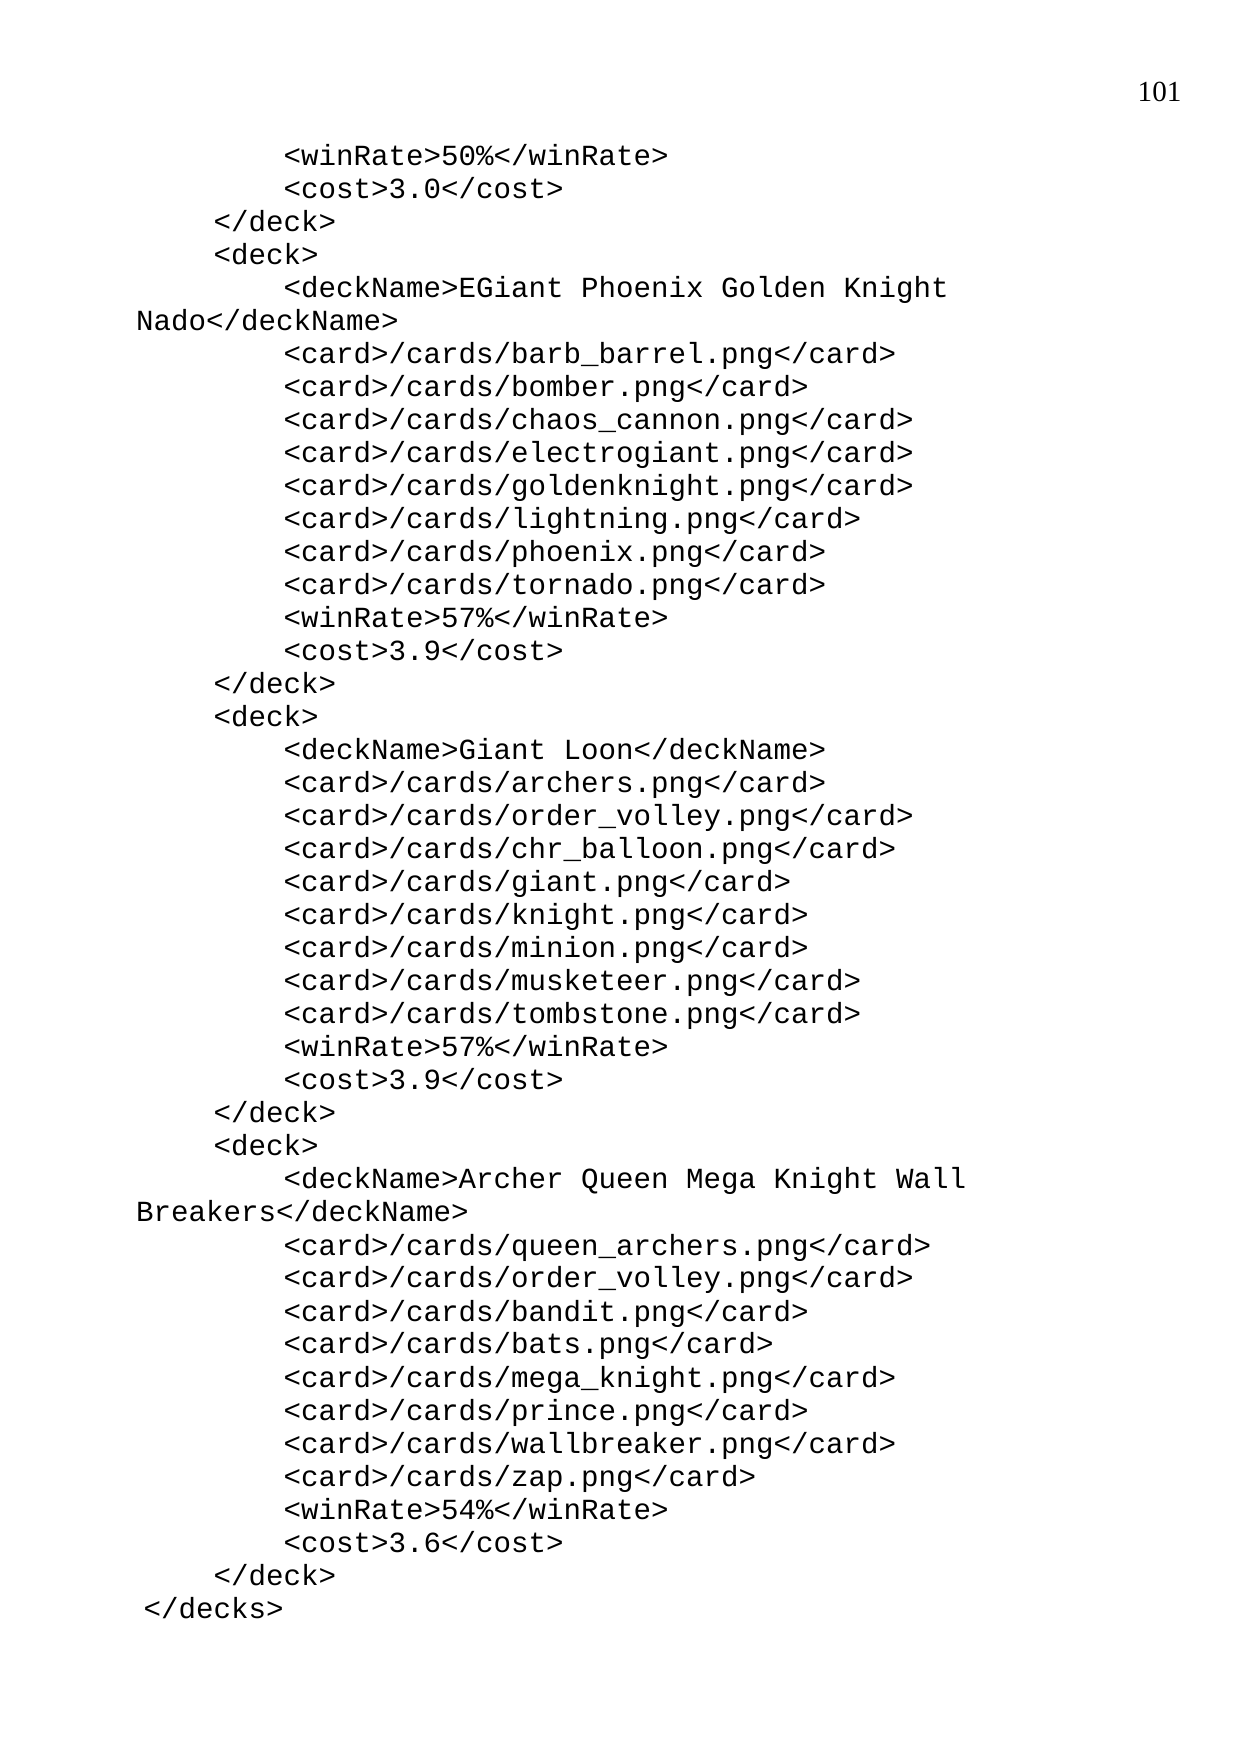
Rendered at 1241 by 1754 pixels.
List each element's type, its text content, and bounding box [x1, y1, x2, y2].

text <card>/cards/tombstone.png</card> [136, 999, 1181, 1032]
text <card>/cards/giant.png</card> [136, 867, 1181, 900]
text <card>/cards/wallbreaker.png</card> [136, 1429, 1181, 1462]
text <card>/cards/barb_barrel.png</card> [136, 339, 1181, 372]
text </deck> [136, 207, 1181, 240]
text <card>/cards/prince.png</card> [136, 1396, 1181, 1429]
text <card>/cards/minion.png</card> [136, 933, 1181, 966]
text </deck> [136, 669, 1181, 702]
text <deck> [136, 240, 1181, 273]
text <card>/cards/order_volley.png</card> [136, 1264, 1181, 1297]
text <winRate>57%</winRate> [136, 603, 1181, 636]
text <card>/cards/tornado.png</card> [136, 570, 1181, 603]
text <card>/cards/electrogiant.png</card> [136, 438, 1181, 471]
text <card>/cards/queen_archers.png</card> [136, 1231, 1181, 1264]
text </deck> [136, 1561, 1181, 1594]
text </decks> [136, 1594, 1181, 1627]
text <cost>3.6</cost> [136, 1528, 1181, 1561]
text <card>/cards/phoenix.png</card> [136, 537, 1181, 570]
text <card>/cards/goldenknight.png</card> [136, 471, 1181, 504]
text <card>/cards/mega_knight.png</card> [136, 1363, 1181, 1396]
text <card>/cards/order_volley.png</card> [136, 801, 1181, 834]
text <card>/cards/archers.png</card> [136, 768, 1181, 801]
text <cost>3.9</cost> [136, 1066, 1181, 1098]
text <card>/cards/musketeer.png</card> [136, 966, 1181, 999]
text <card>/cards/chr_balloon.png</card> [136, 834, 1181, 867]
text <deckName>EGiant Phoenix Golden Knight Nado</deckName> [136, 273, 1181, 339]
text <card>/cards/lightning.png</card> [136, 504, 1181, 537]
text <deckName>Archer Queen Mega Knight Wall Breakers</deckName> [136, 1164, 1181, 1231]
text <deckName>Giant Loon</deckName> [136, 735, 1181, 768]
text <card>/cards/chaos_cannon.png</card> [136, 405, 1181, 438]
text <card>/cards/zap.png</card> [136, 1462, 1181, 1495]
text <deck> [136, 702, 1181, 735]
text <cost>3.9</cost> [136, 636, 1181, 669]
text <deck> [136, 1132, 1181, 1164]
text </deck> [136, 1098, 1181, 1132]
text <winRate>54%</winRate> [136, 1495, 1181, 1528]
text <card>/cards/bats.png</card> [136, 1330, 1181, 1363]
text <card>/cards/knight.png</card> [136, 900, 1181, 933]
text <cost>3.0</cost> [136, 174, 1181, 207]
text <winRate>57%</winRate> [136, 1032, 1181, 1066]
text <card>/cards/bomber.png</card> [136, 372, 1181, 405]
text <winRate>50%</winRate> [136, 141, 1181, 174]
text <card>/cards/bandit.png</card> [136, 1297, 1181, 1330]
